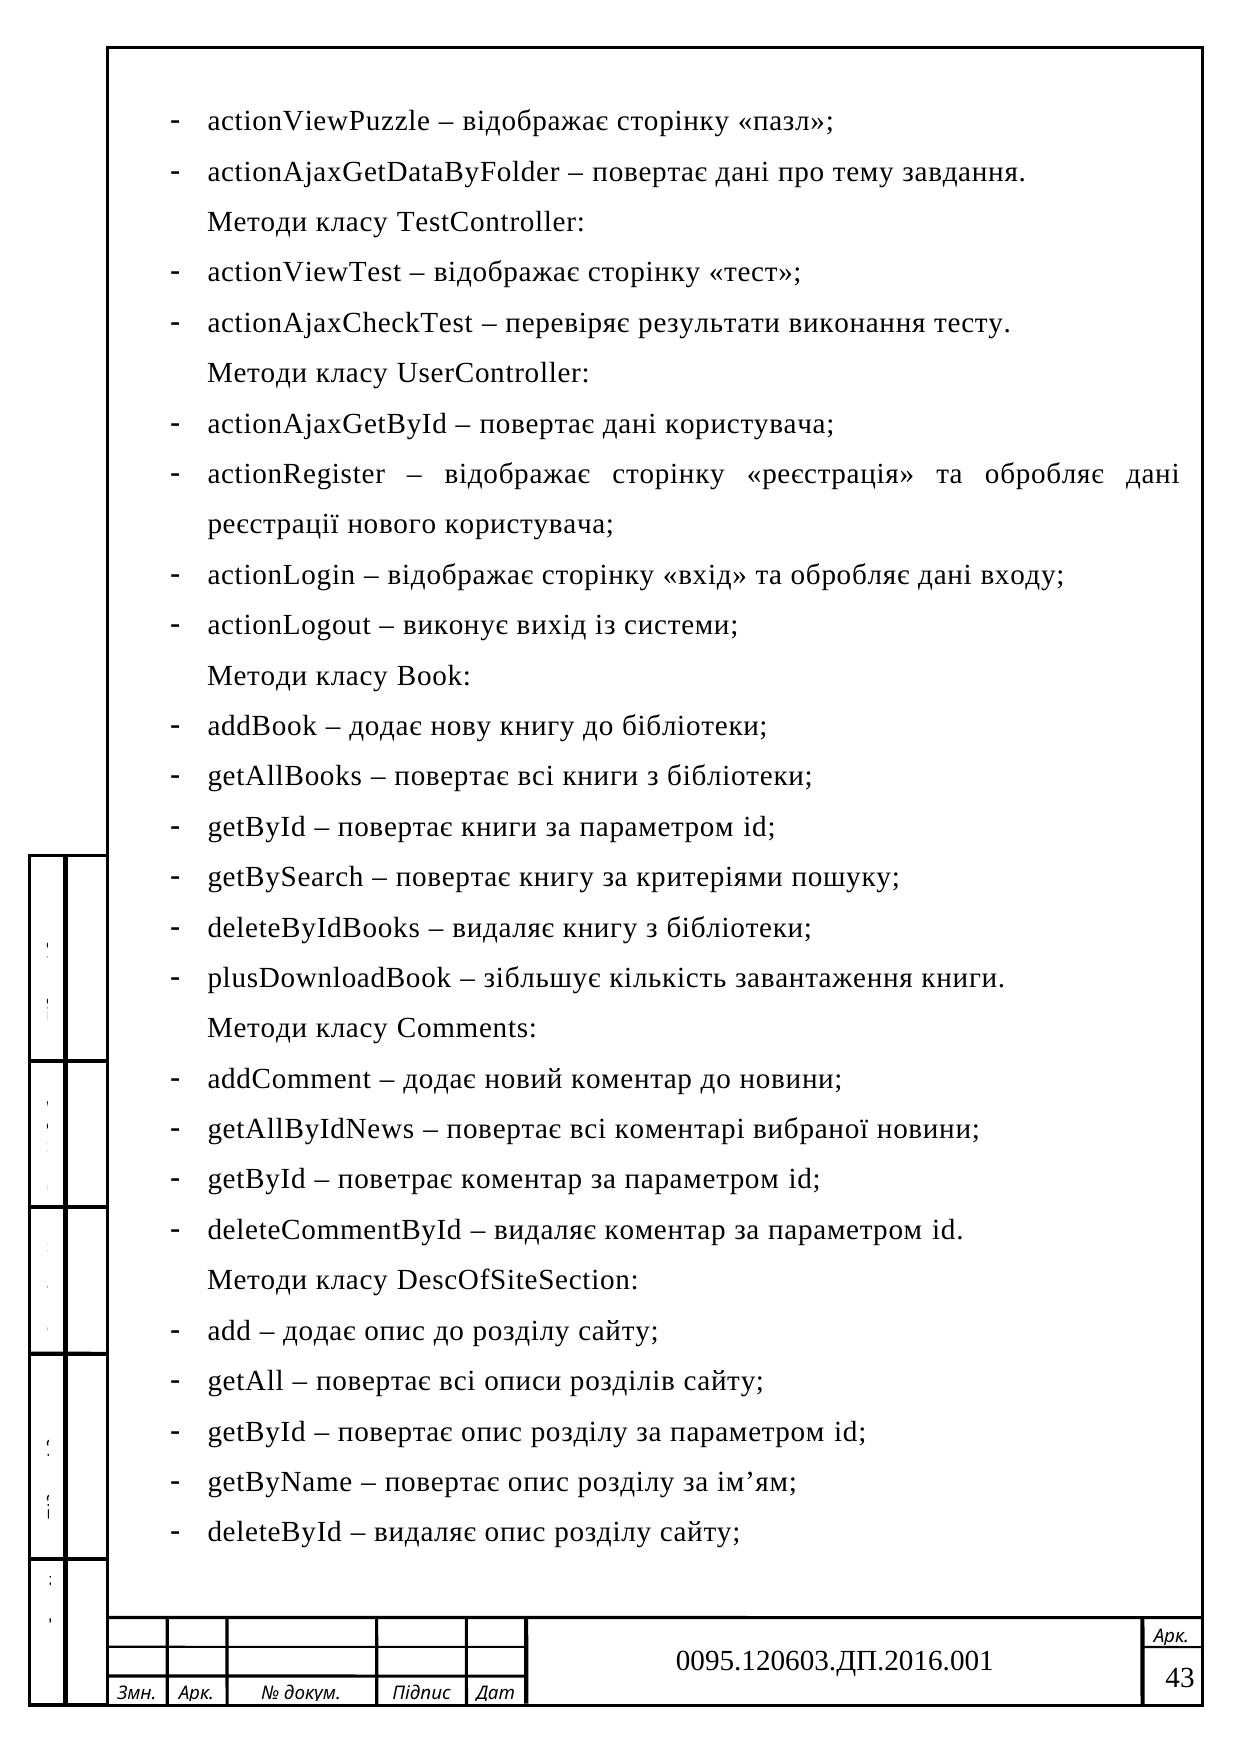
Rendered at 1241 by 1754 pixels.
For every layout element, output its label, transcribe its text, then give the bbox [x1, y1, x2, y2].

text actionAjaxCheckTest – перевіряє результати виконання тесту. [170, 305, 1181, 339]
text getById – поветрає коментар за параметром id; [170, 1162, 1181, 1195]
text actionAjaxGetById – повертає дані користувача; [170, 406, 1181, 439]
text getByName – повертає опис розділу за ім’ям; [170, 1464, 1181, 1498]
text actionViewPuzzle – відображає сторінку «пазл»; [170, 103, 1181, 137]
text actionAjaxGetDataByFolder – повертає дані про тему завдання. [170, 154, 1181, 187]
text Методи класу DescOfSiteSection: [148, 1262, 1181, 1296]
text deleteById – видаляє опис розділу сайту; [170, 1514, 1181, 1548]
text addComment – додає новий коментар до новини; [170, 1061, 1181, 1094]
text deleteByIdBooks – видаляє книгу з бібліотеки; [170, 910, 1181, 943]
text Методи класу Book: [148, 658, 1181, 691]
text getAllByIdNews – повертає всі коментарі вибраної новини; [170, 1111, 1181, 1145]
text getAll – повертає всі описи розділів сайту; [170, 1363, 1181, 1397]
text plusDownloadBook – зібльшує кількість завантаження книги. [170, 960, 1181, 994]
text actionLogin – відображає сторінку «вхід» та обробляє дані входу; [170, 557, 1181, 591]
text actionLogout – виконує вихід із системи; [170, 607, 1181, 641]
text getById – повертає книги за параметром id; [170, 809, 1181, 842]
text addBook – додає нову книгу до бібліотеки; [170, 708, 1181, 742]
text deleteCommentById – видаляє коментар за параметром id. [170, 1212, 1181, 1246]
text Методи класу TestController: [148, 204, 1181, 238]
text actionRegister – відображає сторінку «реєстрація» та обробляє дані реєстрації нового користувача; [170, 456, 1181, 540]
text actionViewTest – відображає сторінку «тест»; [170, 254, 1181, 288]
text getAllBooks – повертає всі книги з бібліотеки; [170, 758, 1181, 792]
text Методи класу UserController: [148, 355, 1181, 389]
text getById – повертає опис розділу за параметром id; [170, 1414, 1181, 1447]
text getBySearch – повертає книгу за критеріями пошуку; [170, 859, 1181, 893]
text add – додає опис до розділу сайту; [170, 1313, 1181, 1346]
text Методи класу Comments: [148, 1011, 1181, 1044]
